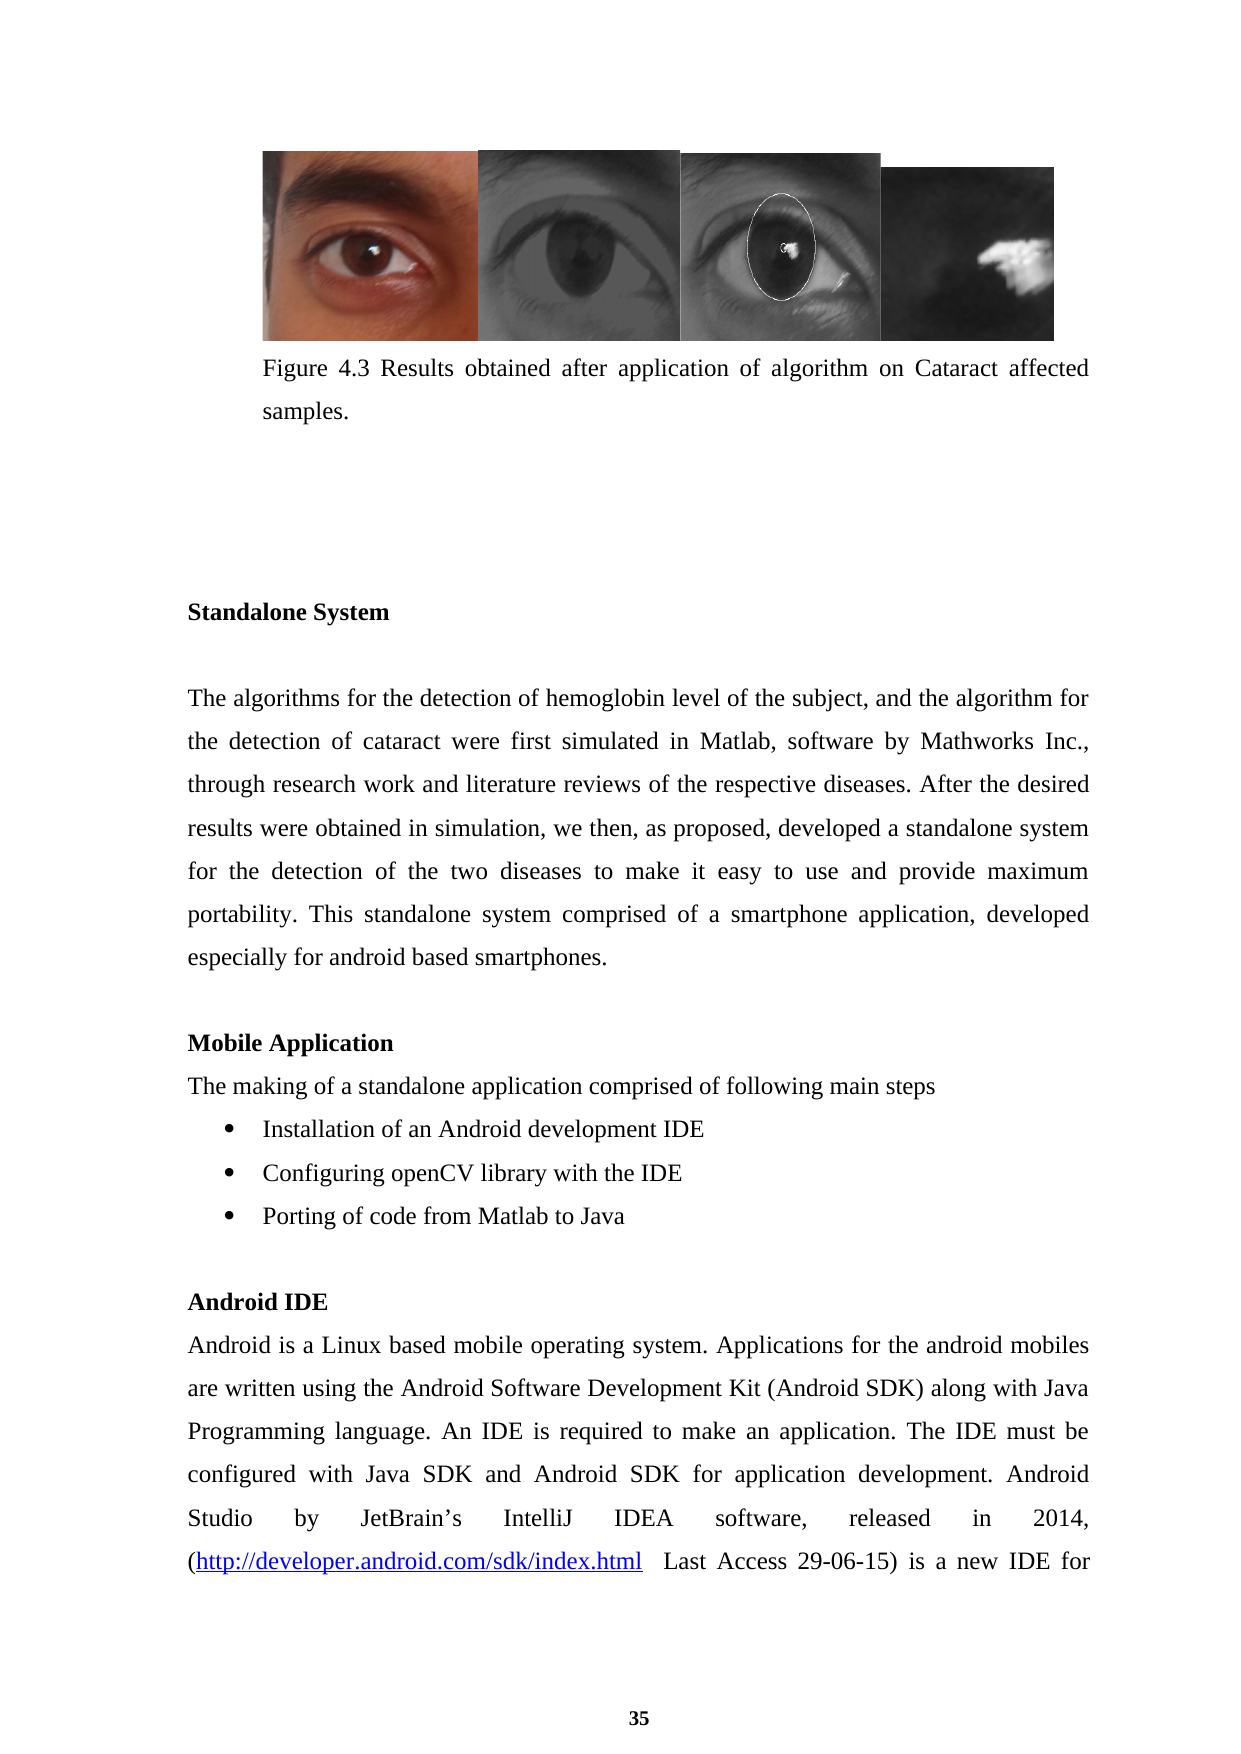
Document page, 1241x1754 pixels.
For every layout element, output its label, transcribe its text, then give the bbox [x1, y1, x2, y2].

text Mobile Application [187, 1028, 1090, 1057]
list Configuring openCV library with the IDE [225, 1158, 1090, 1186]
list Figure 4.3 Results obtained after application of algorithm on Cataract affected samples. [262, 353, 1090, 424]
text The making of a standalone application comprised of following main steps [187, 1071, 1090, 1100]
text Android IDE [187, 1287, 1090, 1316]
text Standalone System [187, 597, 1090, 626]
list Porting of code from Matlab to Java [225, 1201, 1090, 1229]
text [187, 1330, 1090, 1574]
list Installation of an Android development IDE [225, 1114, 1090, 1143]
picture [262, 150, 1054, 341]
text The algorithms for the detection of hemoglobin level of the subject, and the algorithm for the detection of cataract were first simulated in Matlab, software by Mathworks Inc., through research work and literature reviews of the respective diseases. After the desired results were obtained in simulation, we then, as proposed, developed a standalone system for the detection of the two diseases to make it easy to use and provide maximum portability. This standalone system comprised of a smartphone application, developed especially for android based smartphones. [187, 683, 1090, 971]
